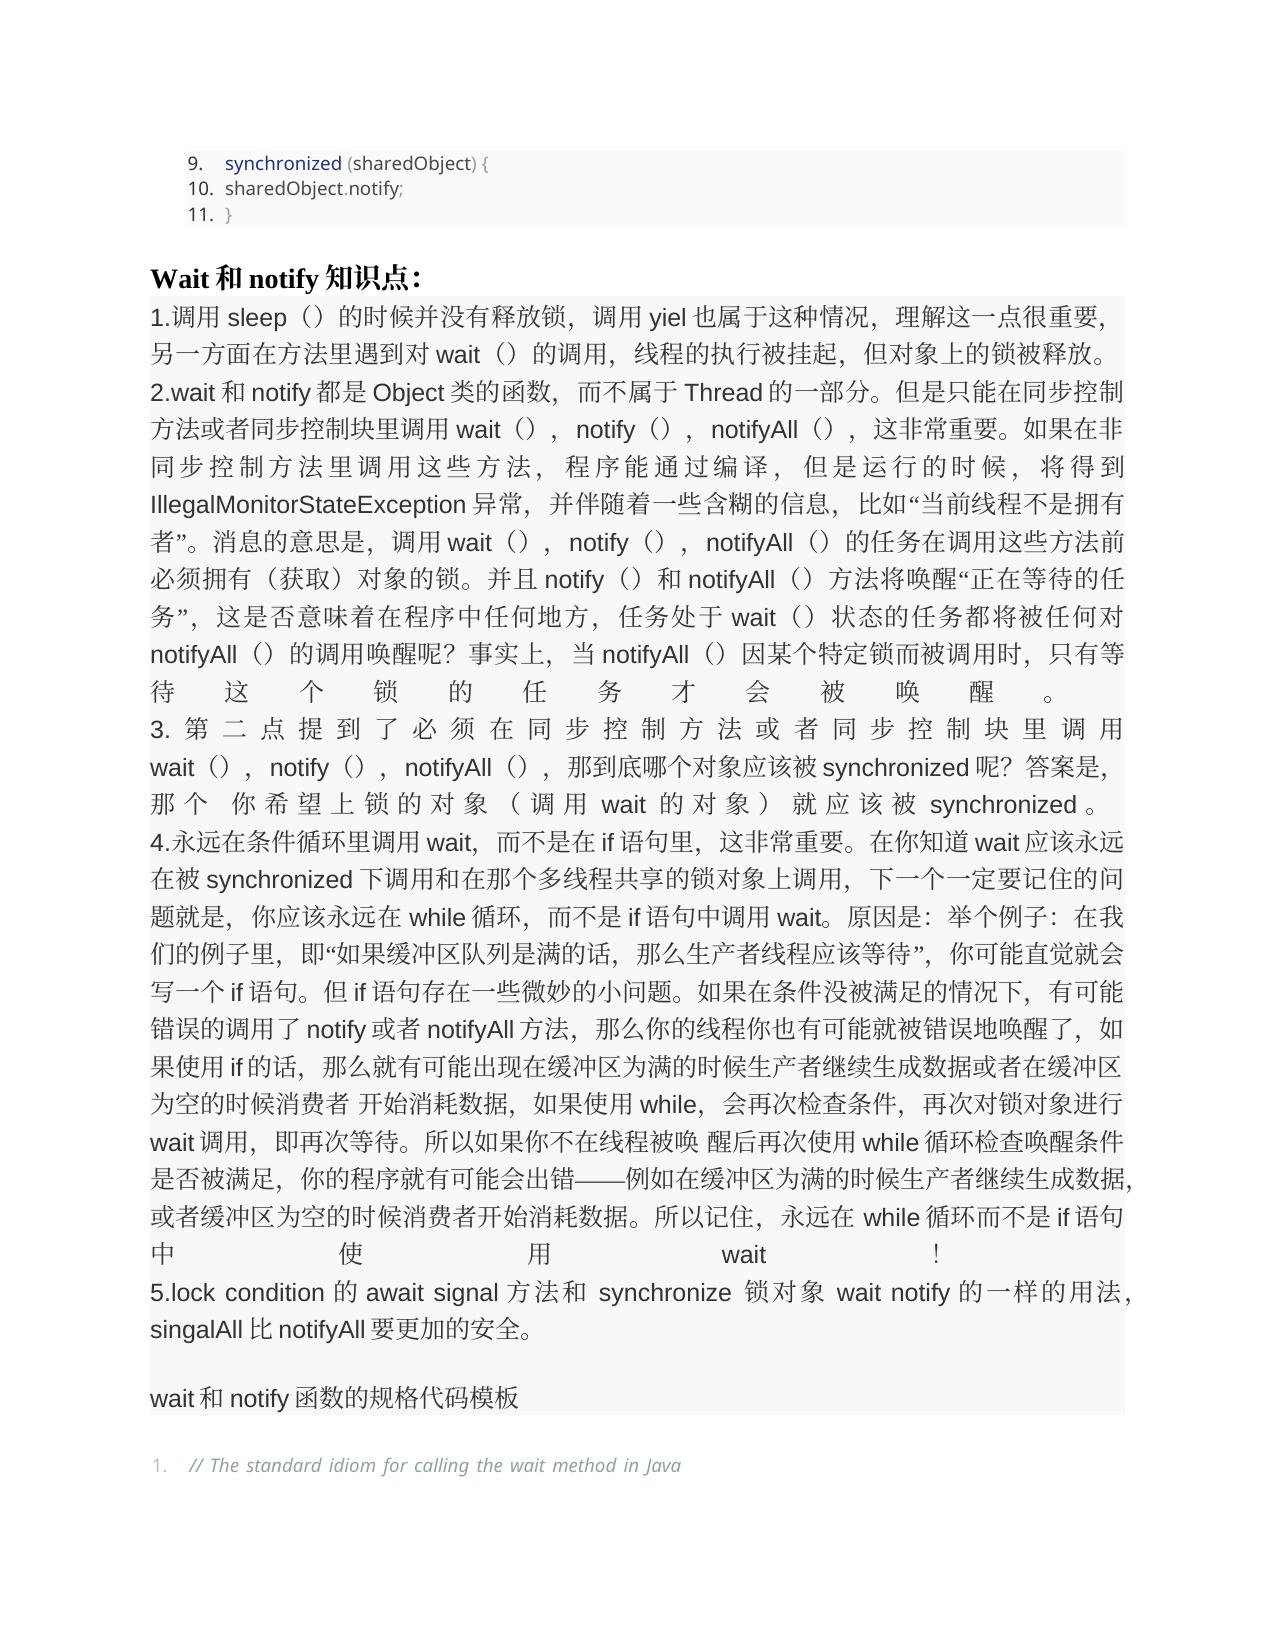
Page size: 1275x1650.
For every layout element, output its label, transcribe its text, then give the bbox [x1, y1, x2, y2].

list synchronized (sharedObject) { [187, 150, 1125, 176]
list } [187, 201, 1125, 227]
text 1.调用sleep（）的时候并没有释放锁，调用yiel也属于这种情况，理解这一点很重要，另一方面在方法里遇到对wait（）的调用，线程的执行被挂起，但对象上的锁被释放。 2.wait和notify都是Object类的函数，而不属于Thread的一部分。但是只能在同步控制方法或者同步控制块里调用wait（），notify（），notifyAll（），这非常重要。如果在非同步控制方法里调用这些方法，程序能通过编译，但是运行的时候，将得到IllegalMonitorStateException异常，并伴随着一些含糊的信息，比如“当前线程不是拥有者”。消息的意思是，调用wait（），notify（），notifyAll（）的任务在调用这些方法前必须拥有（获取）对象的锁。并且notify（）和notifyAll（）方法将唤醒“正在等待的任务”，这是否意味着在程序中任何地方，任务处于wait（）状态的任务都将被任何对notifyAll（）的调用唤醒呢？事实上，当notifyAll（）因某个特定锁而被调用时，只有等待这个锁的任务才会被唤醒。 3.第二点提到了必须在同步控制方法或者同步控制块里调用wait（），notify（），notifyAll（），那到底哪个对象应该被synchronized呢？答案是，那个 你希望上锁的对象（调用wait的对象）就应该被synchronized。 4.永远在条件循环里调用wait，而不是在if语句里，这非常重要。在你知道wait应该永远在被synchronized下调用和在那个多线程共享的锁对象上调用，下一个一定要记住的问题就是，你应该永远在 while循环，而不是if语句中调用wait。原因是：举个例子：在我们的例子里，即“如果缓冲区队列是满的话，那么生产者线程应该等待”，你可能直觉就会写一个if语句。但if语句存在一些微妙的小问题。如果在条件没被满足的情况下，有可能错误的调用了notify或者notifyAll方法，那么你的线程你也有可能就被错误地唤醒了，如果使用if的话，那么就有可能出现在缓冲区为满的时候生产者继续生成数据或者在缓冲区为空的时候消费者 开始消耗数据，如果使用while，会再次检查条件，再次对锁对象进行wait调用，即再次等待。所以如果你不在线程被唤 醒后再次使用while循环检查唤醒条件是否被满足，你的程序就有可能会出错——例如在缓冲区为满的时候生产者继续生成数据，或者缓冲区为空的时候消费者开始消耗数据。所以记住，永远在while循环而不是if语句中使用wait！ 5.lock condition的await signal方法和 synchronize 锁对象 wait notify的一样的用法，singalAll比notifyAll要更加的安全。 [150, 296, 1125, 1346]
list sharedObject.notify; [187, 176, 1125, 201]
text Wait和notify知识点： [150, 256, 1125, 296]
text wait和notify函数的规格代码模板 [150, 1377, 1125, 1415]
list // The standard idiom for calling the wait method in Java [152, 1446, 1125, 1477]
